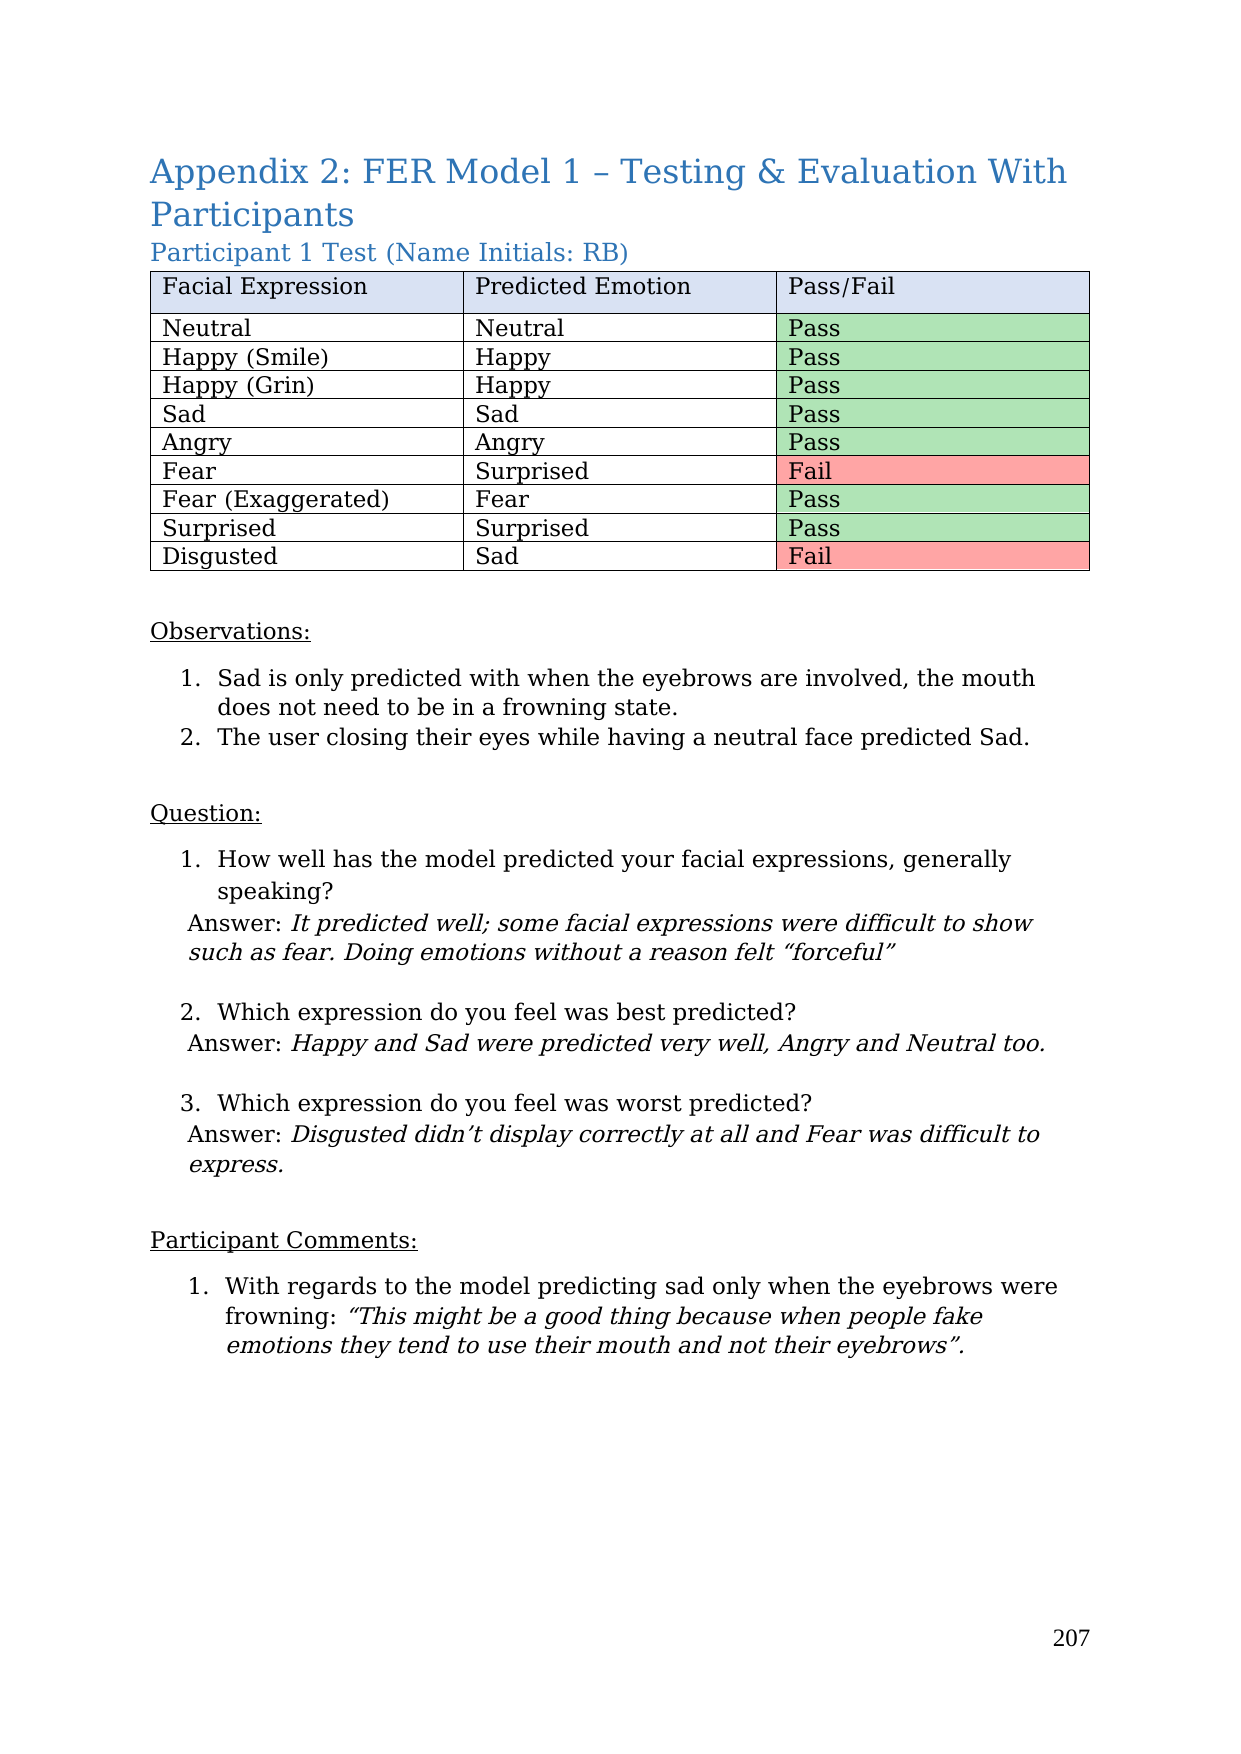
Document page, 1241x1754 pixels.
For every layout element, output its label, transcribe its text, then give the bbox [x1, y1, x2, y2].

list The user closing their eyes while having a neutral face predicted Sad. [179, 723, 1090, 750]
text Participant Comments: [150, 1226, 1090, 1253]
table_cell Sad [464, 399, 776, 427]
table_cell Happy [464, 342, 776, 370]
table_cell Fear (Exaggerated) [151, 485, 463, 512]
text Question: [150, 799, 1090, 826]
table_cell Fail [777, 456, 1089, 484]
table_cell Pass [777, 428, 1089, 455]
table_header Predicted Emotion [464, 272, 776, 313]
list Answer: Happy and Sad were predicted very well, Angry and Neutral too. [187, 1029, 1090, 1056]
table_cell Sad [464, 542, 776, 569]
table_cell Pass [777, 342, 1089, 370]
table_cell Happy (Grin) [151, 371, 463, 398]
table_cell Happy [464, 371, 776, 398]
list Answer: It predicted well; some facial expressions were difficult to show such as fear. Doing emotions without a reason felt “forceful” [187, 908, 1090, 965]
table_cell Fear [464, 485, 776, 512]
table_cell Surprised [464, 514, 776, 541]
table_header Pass/Fail [777, 272, 1089, 313]
table_cell Surprised [464, 456, 776, 484]
table_cell Pass [777, 314, 1089, 341]
table_cell Sad [151, 399, 463, 427]
list Which expression do you feel was worst predicted? [179, 1088, 1090, 1116]
table_cell Pass [777, 514, 1089, 541]
list Sad is only predicted with when the eyebrows are involved, the mouth does not need to be in a frowning state. [179, 663, 1090, 721]
table_cell Angry [464, 428, 776, 455]
table_cell Neutral [464, 314, 776, 341]
subtitle Appendix 2: FER Model 1 – Testing & Evaluation With Participants [150, 150, 1090, 233]
table_cell Pass [777, 485, 1089, 512]
table_cell Fear [151, 456, 463, 484]
table_cell Surprised [151, 514, 463, 541]
list Which expression do you feel was best predicted? [179, 997, 1090, 1025]
subtitle Participant 1 Test (Name Initials: RB) [150, 236, 1090, 266]
table_cell Pass [777, 399, 1089, 427]
list How well has the model predicted your facial expressions, generally speaking? [179, 845, 1090, 904]
table_cell Fail [777, 542, 1089, 569]
table_header Facial Expression [151, 272, 463, 313]
table_cell Angry [151, 428, 463, 455]
table_cell Pass [777, 371, 1089, 398]
text Observations: [150, 617, 1090, 644]
table_cell Neutral [151, 314, 463, 341]
list With regards to the model predicting sad only when the eyebrows were frowning: “This might be a good thing because when people fake emotions they tend to use their mouth and not their eyebrows”. [187, 1272, 1090, 1359]
table_cell Disgusted [151, 542, 463, 569]
list Answer: Disgusted didn’t display correctly at all and Fear was difficult to express. [187, 1120, 1090, 1177]
table_cell Happy (Smile) [151, 342, 463, 370]
